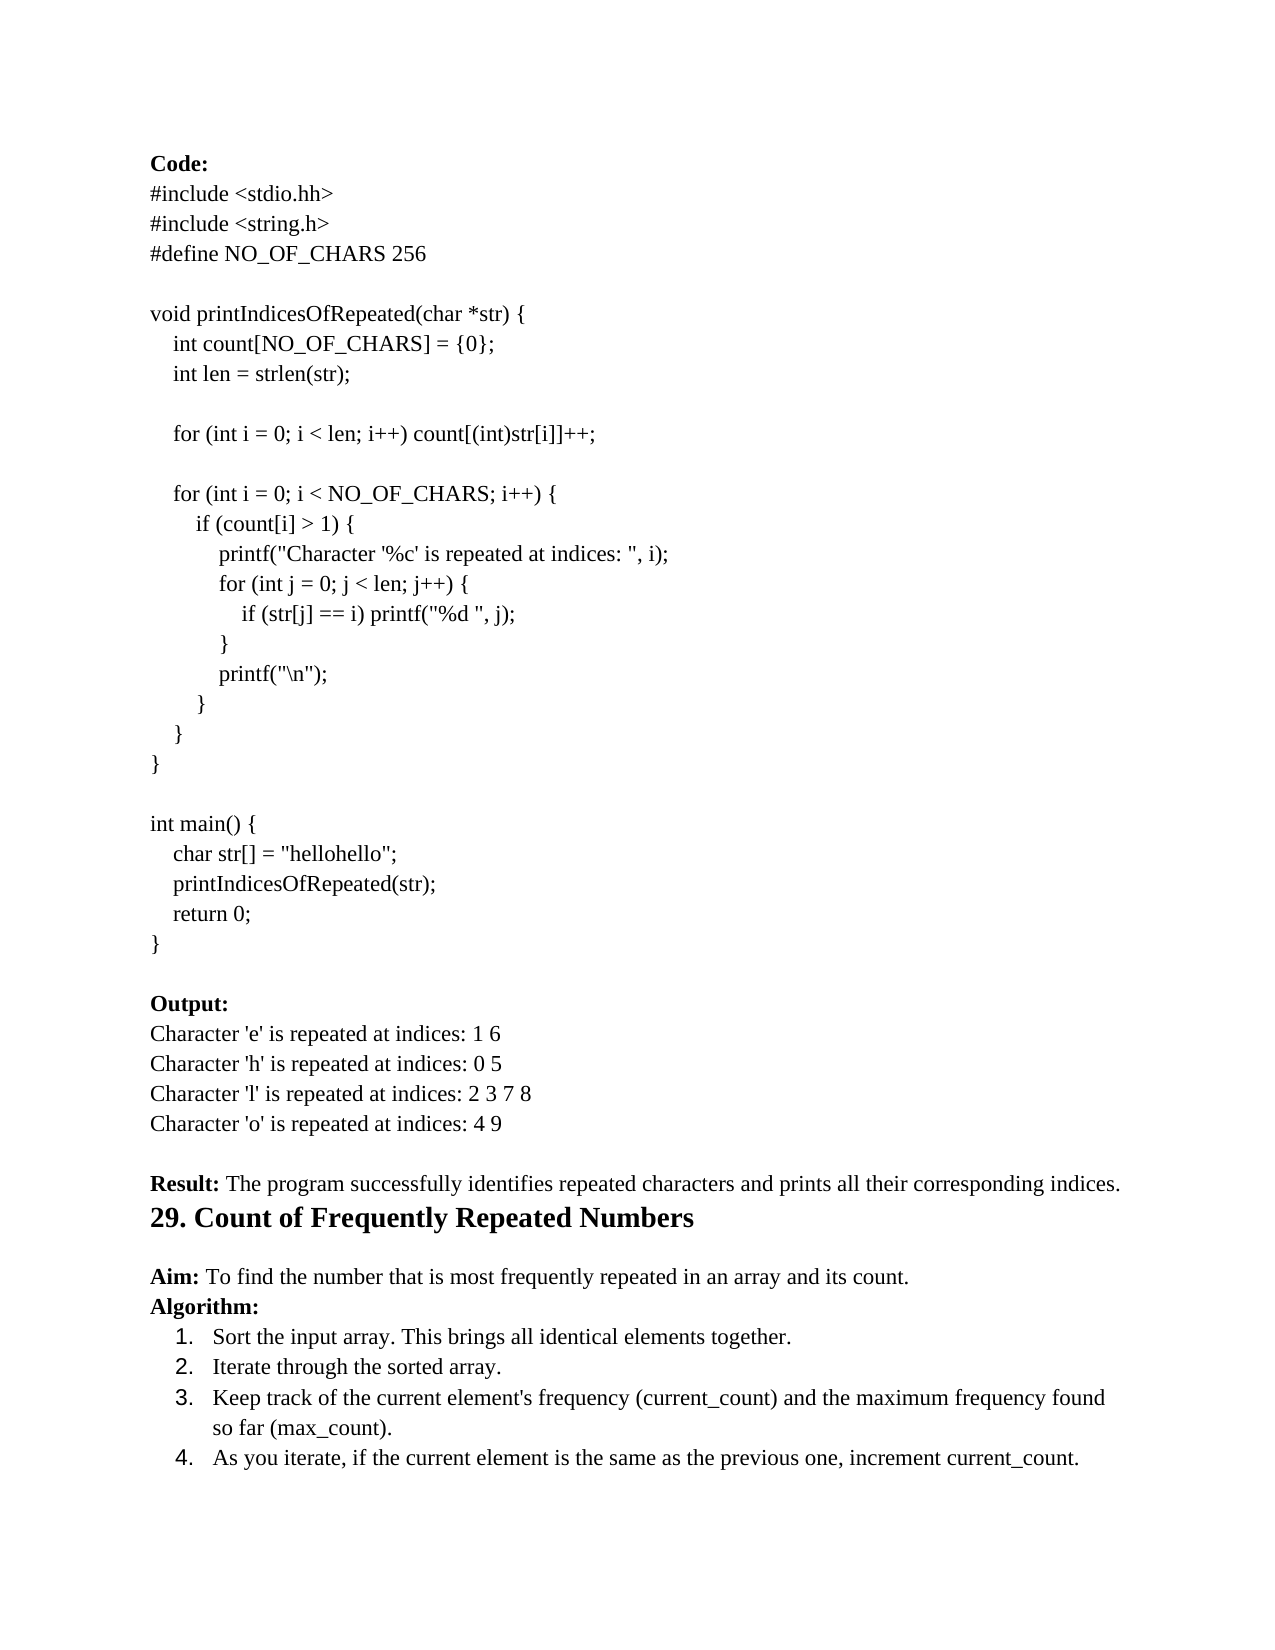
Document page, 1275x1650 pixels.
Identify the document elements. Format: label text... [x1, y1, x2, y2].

list Keep track of the current element's frequency (current_count) and the maximum frequency found so far (max_count). [175, 1383, 1125, 1440]
text Algorithm: [150, 1293, 1125, 1319]
text Output: [150, 990, 1125, 1016]
list Sort the input array. This brings all identical elements together. [175, 1323, 1125, 1350]
list As you iterate, if the current element is the same as the previous one, increment current_count. [175, 1443, 1125, 1470]
text Character 'e' is repeated at indices: 1 6 Character 'h' is repeated at indices: 0 5 Character 'l' is repeated at indices: 2 3 7 8 Character 'o' is repeated at indices: 4 9 [150, 1020, 1125, 1166]
text Code: [150, 150, 1125, 176]
text Result: The program successfully identifies repeated characters and prints all their corresponding indices. [150, 1170, 1125, 1196]
text #include <stdio.hh> #include <string.h> #define NO_OF_CHARS 256 void printIndicesOfRepeated(char *str) { int count[NO_OF_CHARS] = {0}; int len = strlen(str); for (int i = 0; i < len; i++) count[(int)str[i]]++; for (int i = 0; i < NO_OF_CHARS; i++) { if (count[i] > 1) { printf("Character '%c' is repeated at indices: ", i); for (int j = 0; j < len; j++) { if (str[j] == i) printf("%d ", j); } printf("\n"); } } } int main() { char str[] = "hellohello"; printIndicesOfRepeated(str); return 0; } [150, 180, 1125, 986]
list Iterate through the sorted array. [175, 1353, 1125, 1380]
subtitle 29. Count of Frequently Repeated Numbers [150, 1200, 1125, 1233]
text Aim: To find the number that is most frequently repeated in an array and its count. [150, 1263, 1125, 1289]
